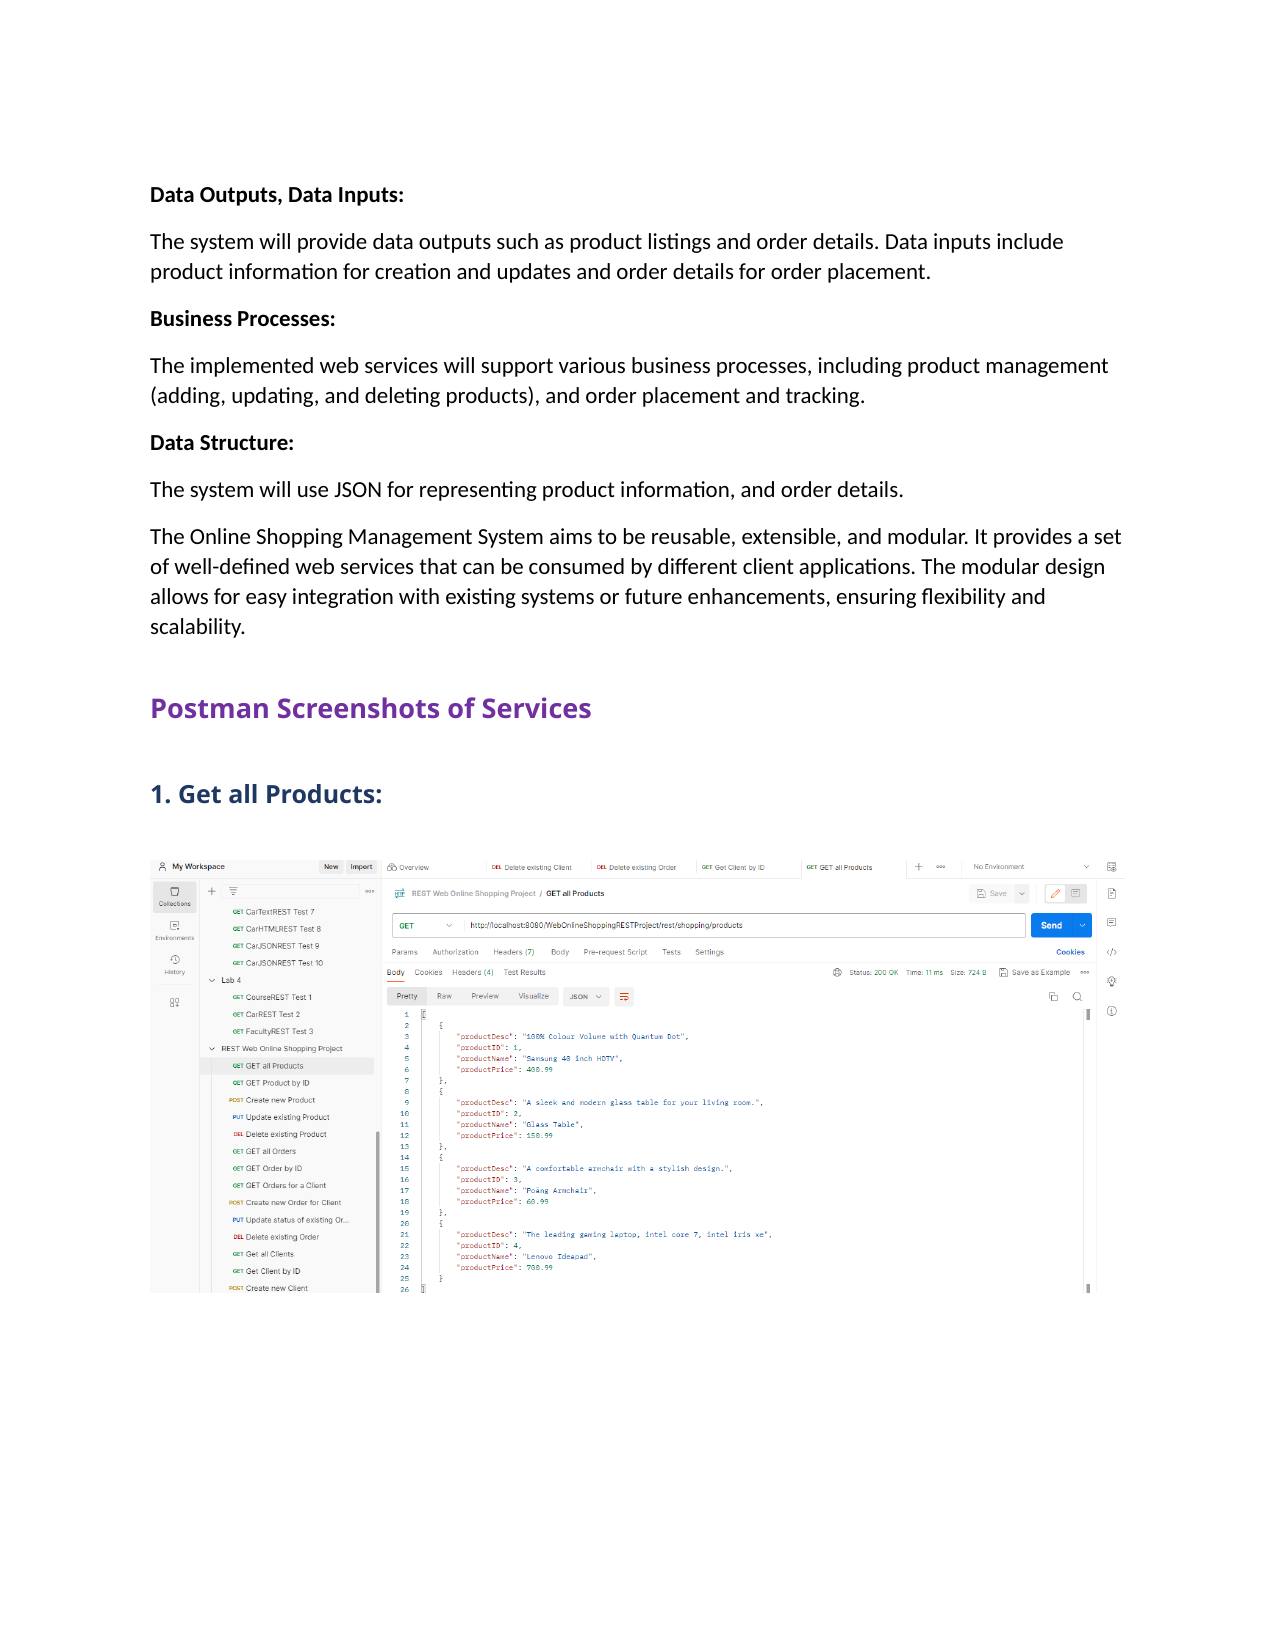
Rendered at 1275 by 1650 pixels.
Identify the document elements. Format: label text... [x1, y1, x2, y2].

text The system will use JSON for representing product information, and order details. [150, 475, 1125, 503]
text The system will provide data outputs such as product listings and order details. Data inputs include product information for creation and updates and order details for order placement. [150, 227, 1125, 285]
text Data Structure: [150, 428, 1125, 456]
text Business Processes: [150, 304, 1125, 332]
text The Online Shopping Management System aims to be reusable, extensible, and modular. It provides a set of well-defined web services that can be consumed by different client applications. The modular design allows for easy integration with existing systems or future enhancements, ensuring flexibility and scalability. [150, 522, 1125, 671]
subtitle 1. Get all Products: [150, 776, 1125, 810]
text The implemented web services will support various business processes, including product management (adding, updating, and deleting products), and order placement and tracking. [150, 351, 1125, 409]
subtitle Postman Screenshots of Services [150, 689, 1125, 726]
picture [150, 860, 1125, 1293]
text Data Outputs, Data Inputs: [150, 150, 1125, 208]
